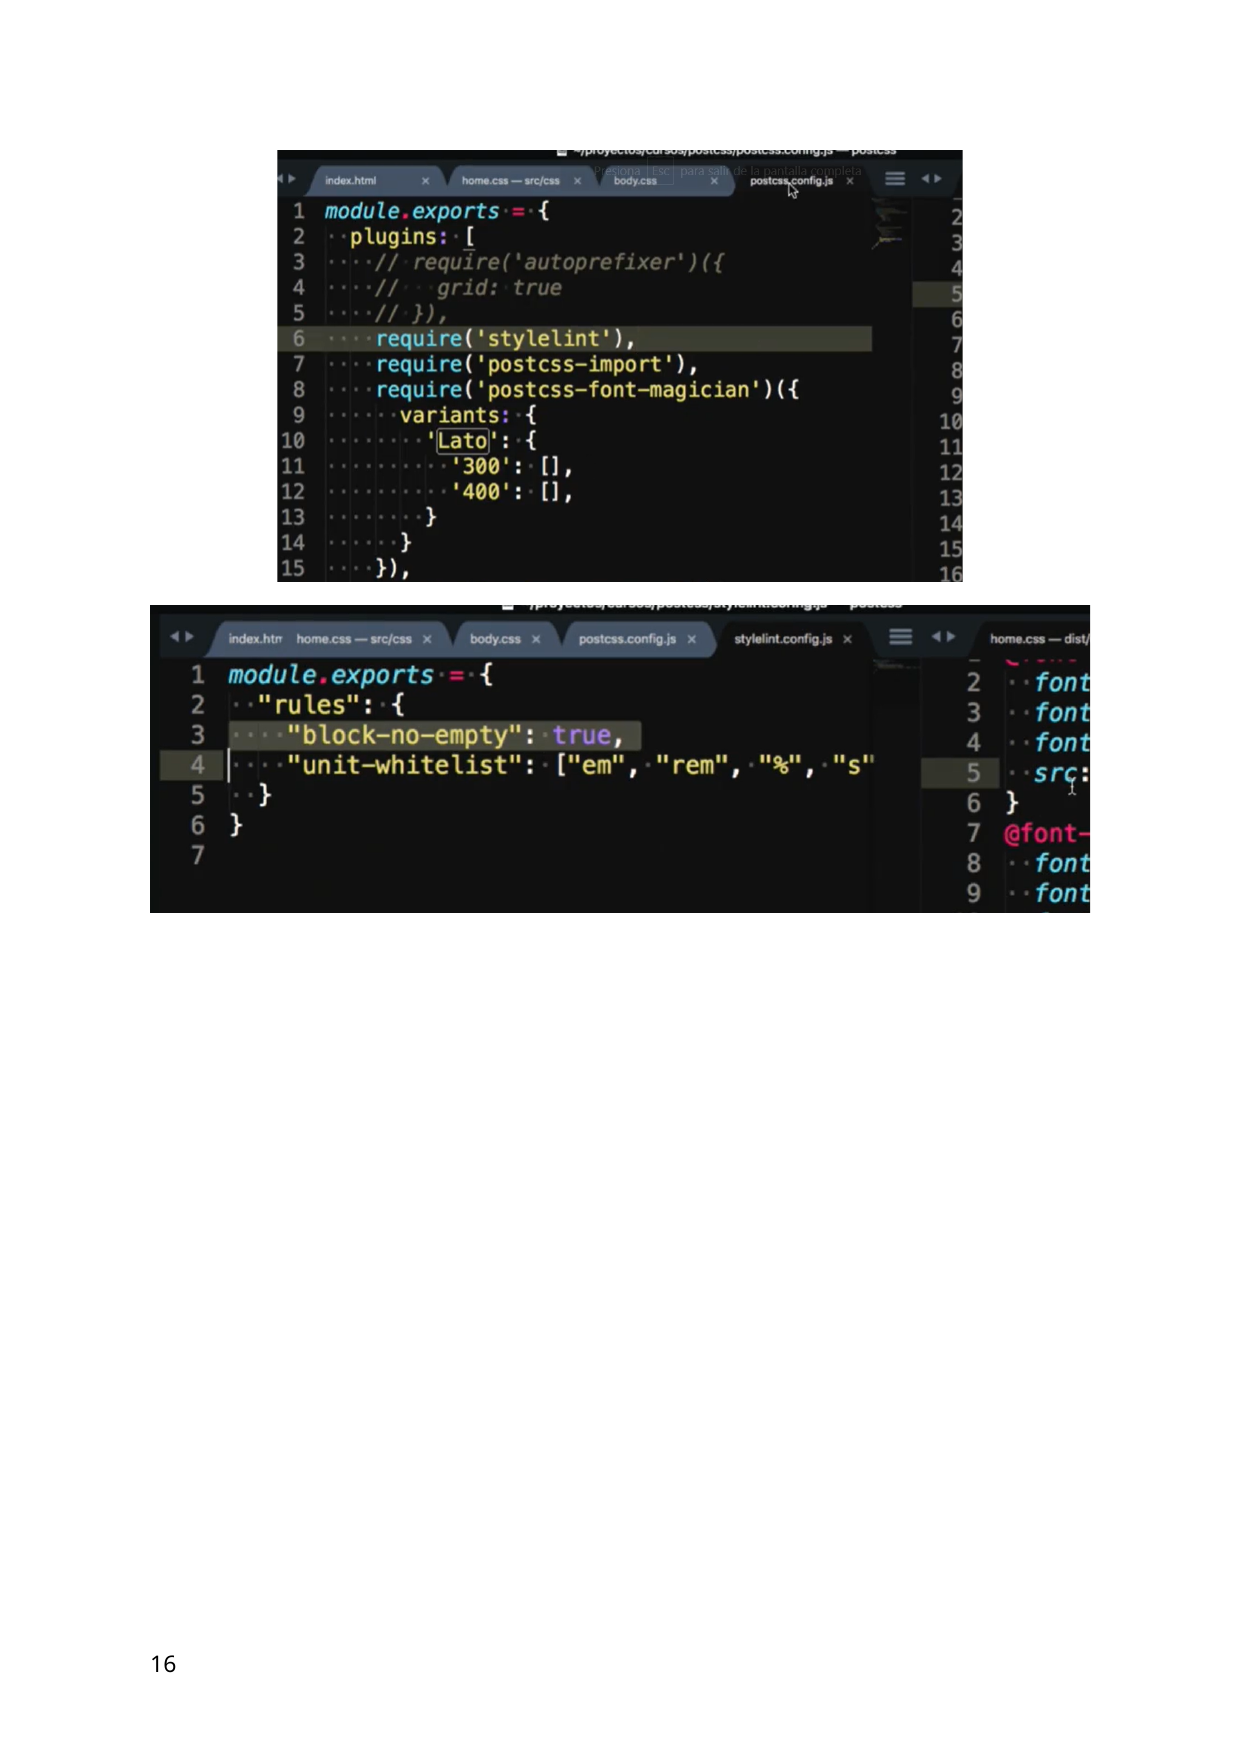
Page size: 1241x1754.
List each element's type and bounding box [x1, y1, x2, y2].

picture [150, 605, 1091, 913]
picture [277, 150, 963, 582]
